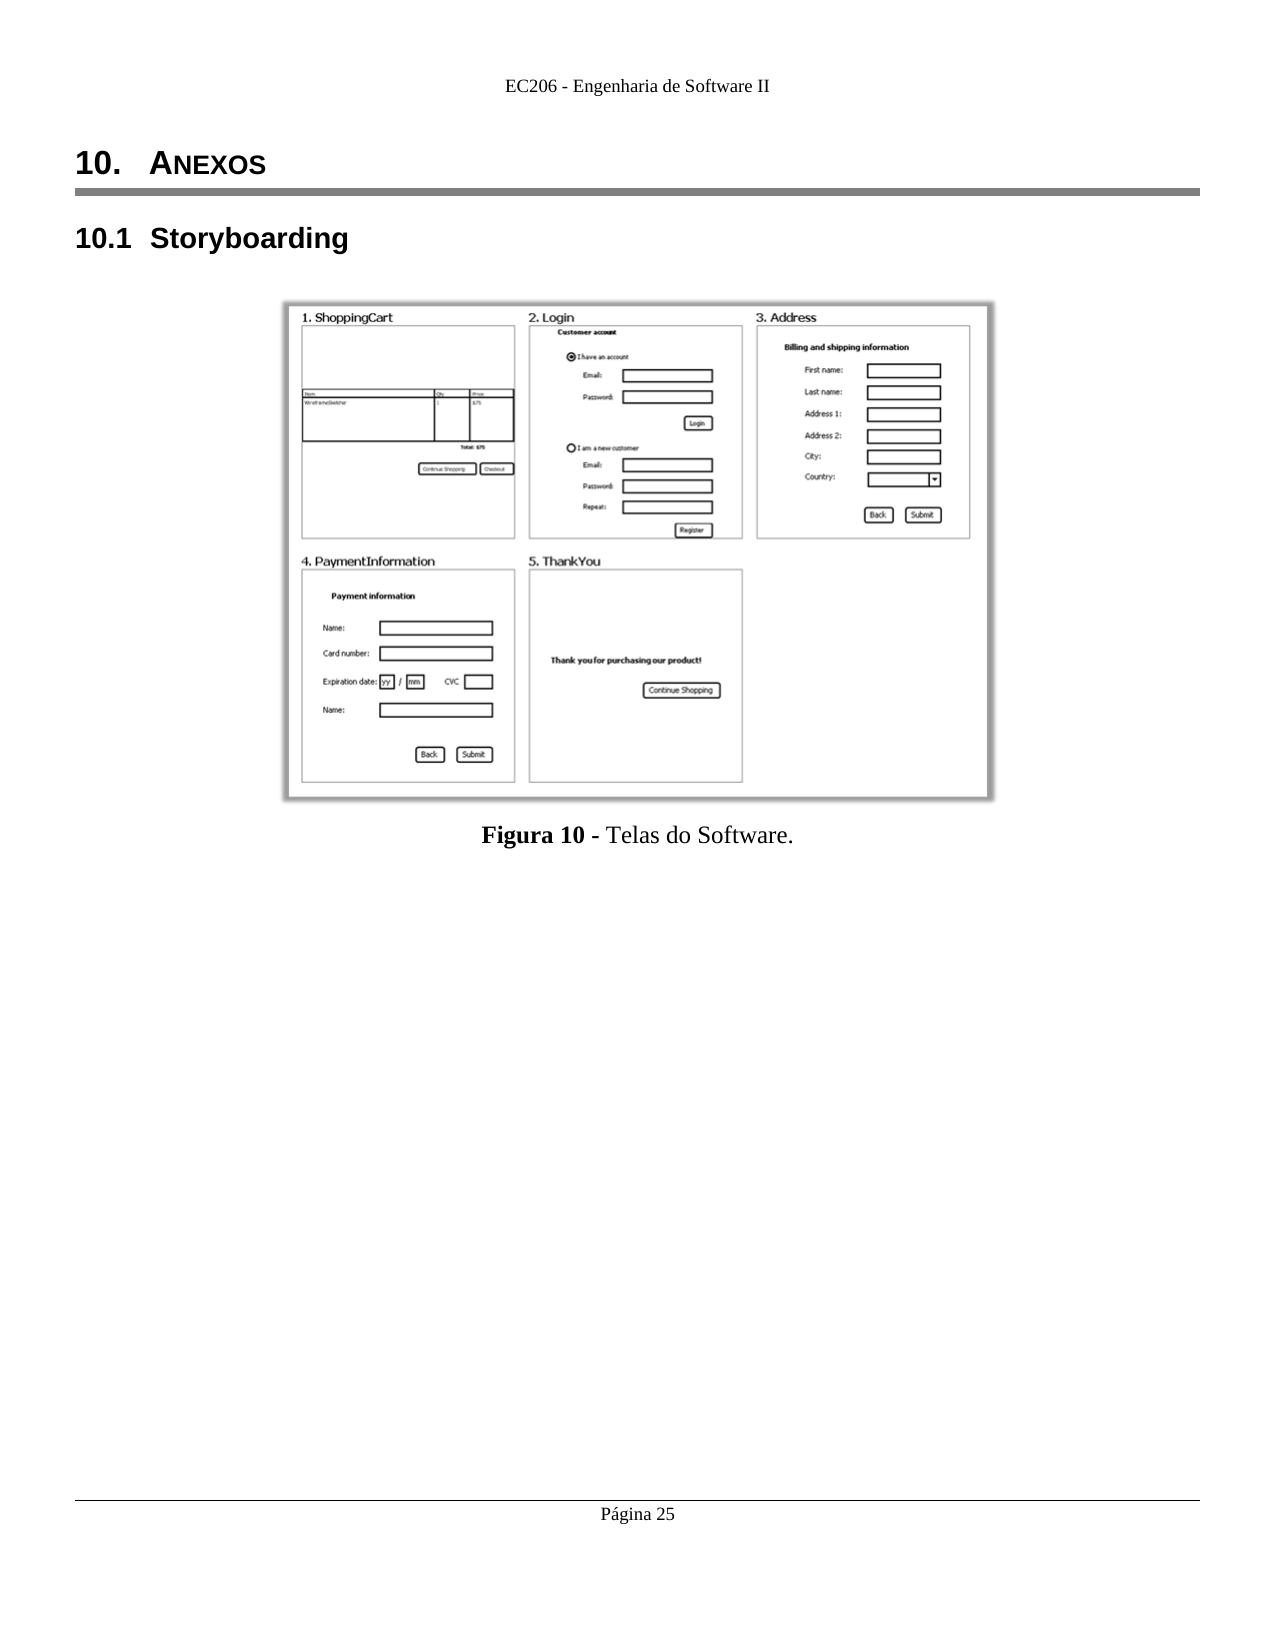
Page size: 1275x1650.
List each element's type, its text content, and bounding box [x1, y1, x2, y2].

subtitle Storyboarding [75, 221, 1200, 255]
picture [276, 296, 999, 808]
subtitle Anexos [75, 143, 1200, 188]
